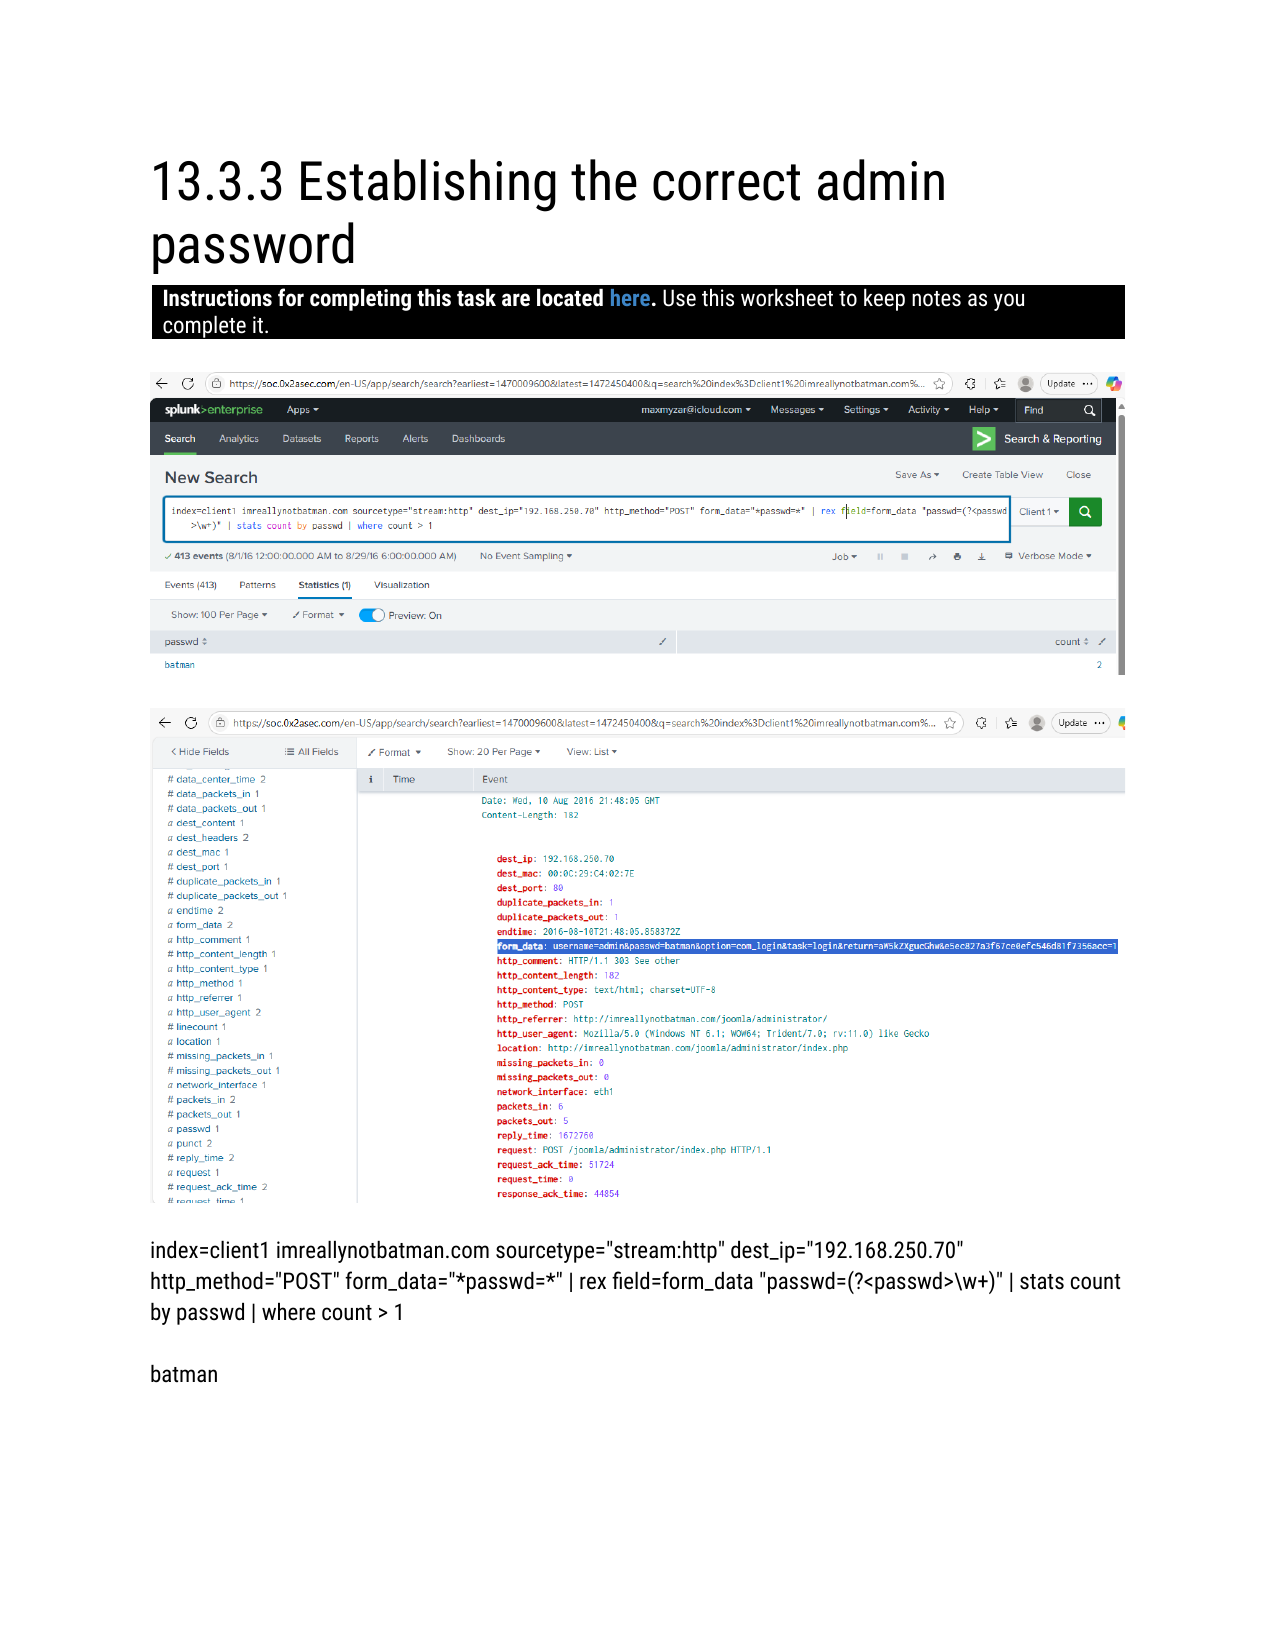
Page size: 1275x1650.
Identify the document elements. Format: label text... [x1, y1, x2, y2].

title 13.3.3 Establishing the correct admin password [150, 150, 1125, 277]
picture [150, 372, 1125, 675]
text index=client1 imreallynotbatman.com sourcetype="stream:http" dest_ip="192.168.250.70" http_method="POST" form_data="*passwd=*" | rex field=form_data "passwd=(?<passwd>\w+)" | stats count by passwd | where count > 1 [150, 1237, 1125, 1326]
picture [150, 708, 1125, 1203]
text batman [150, 1361, 1125, 1388]
table_header Instructions for completing this task are located here. Use this worksheet to keep notes as you complete it. [152, 285, 1125, 339]
